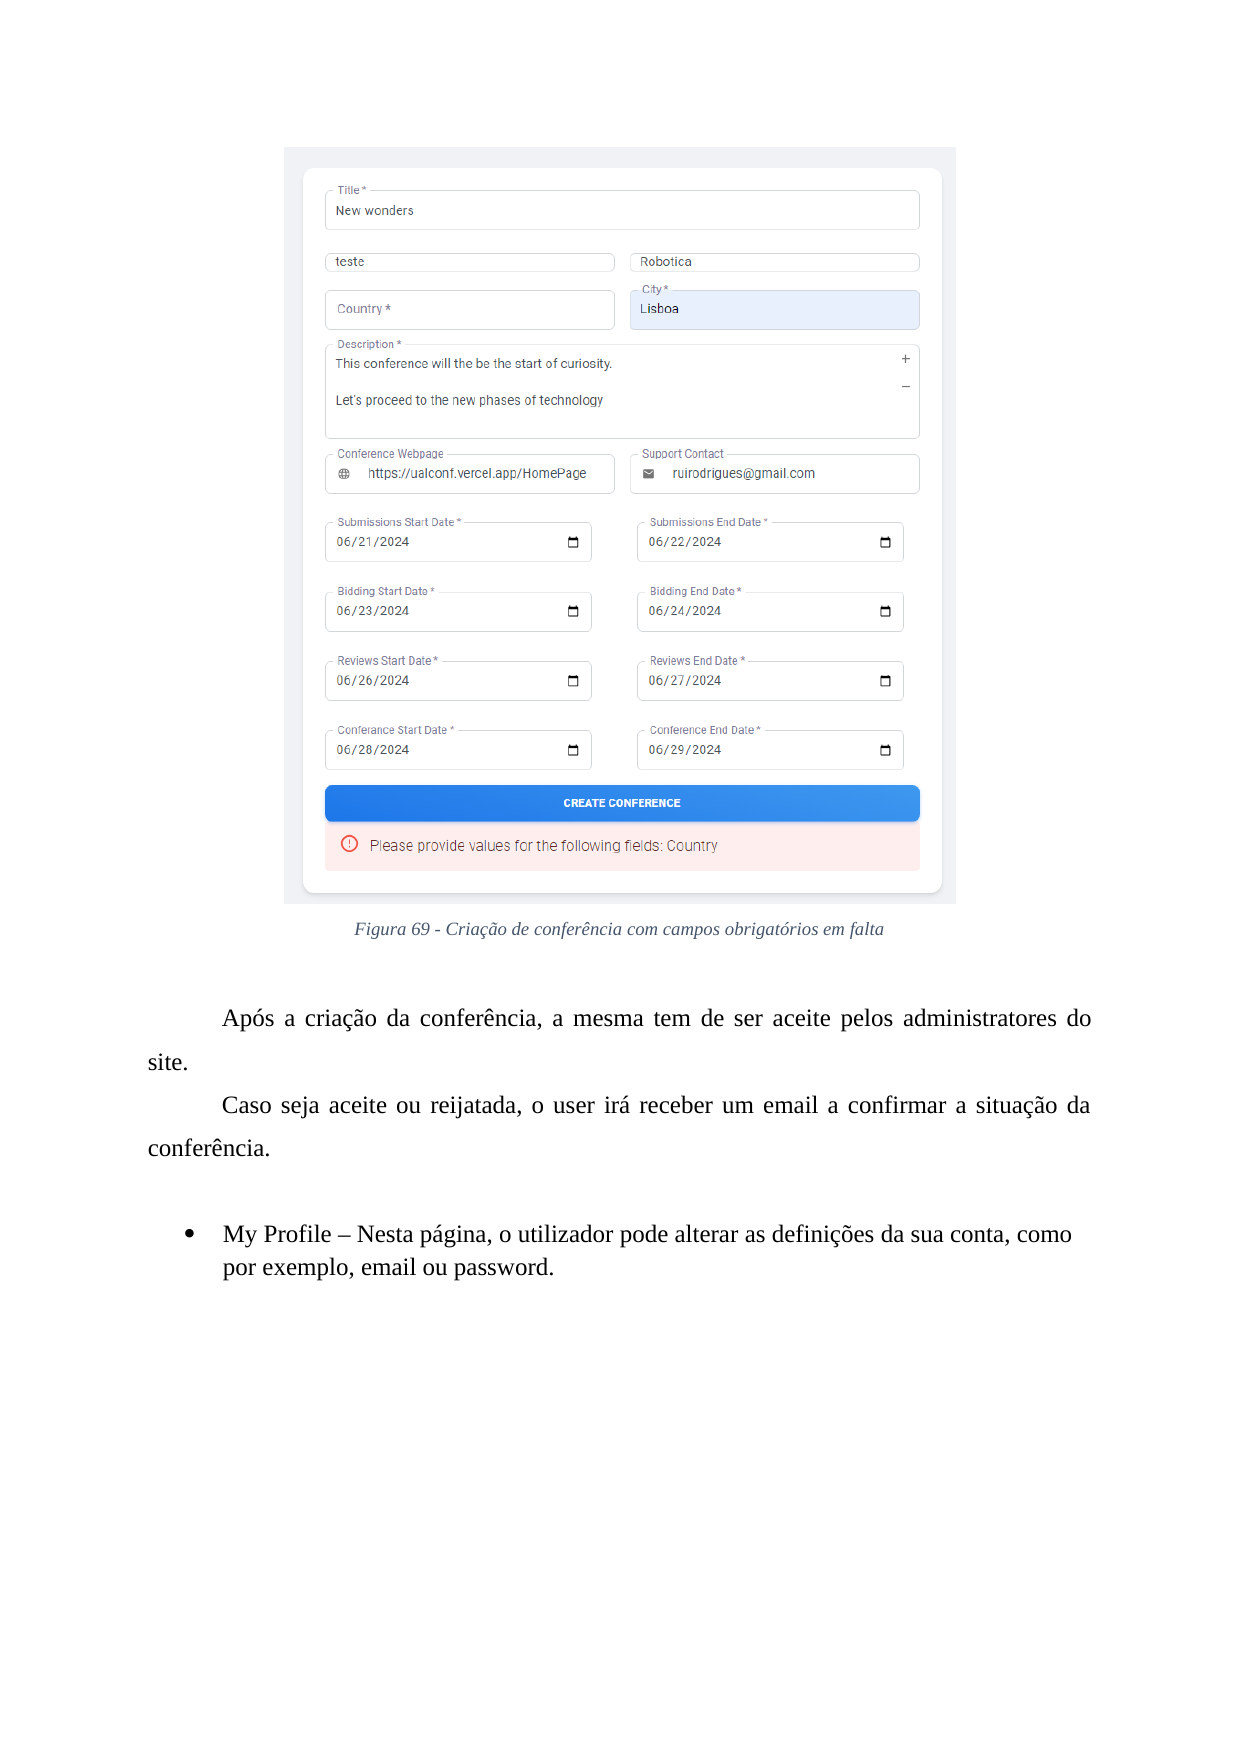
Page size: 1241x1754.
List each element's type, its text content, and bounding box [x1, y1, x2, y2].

list Caso seja aceite ou reijatada, o user irá receber um email a confirmar a situação da conferência. [148, 1090, 1092, 1162]
list My Profile – Nesta página, o utilizador pode alterar as definições da sua conta, como por exemplo, email ou password. [185, 1219, 1092, 1281]
list Após a criação da conferência, a mesma tem de ser aceite pelos administratores do site. [148, 1003, 1092, 1075]
picture [283, 147, 957, 904]
text Figura 69 - Criação de conferência com campos obrigatórios em falta [148, 918, 1092, 939]
